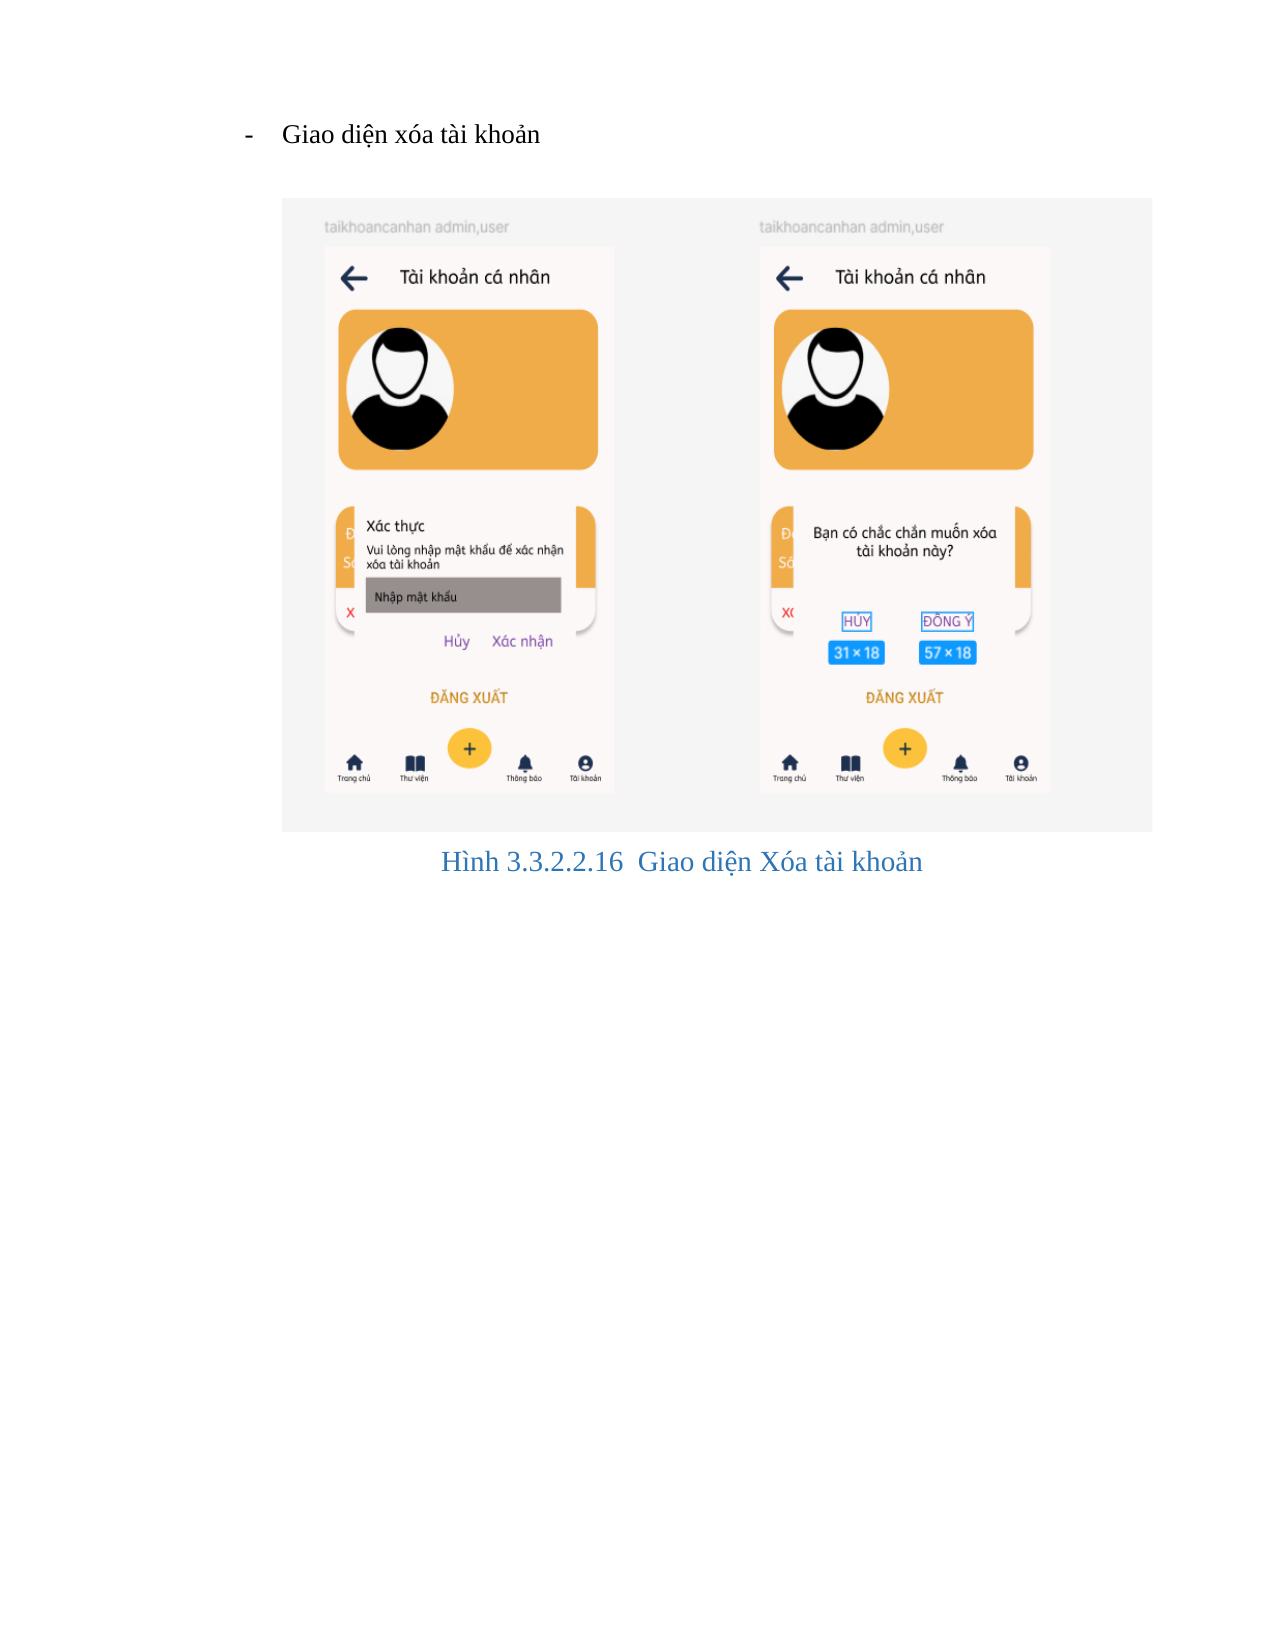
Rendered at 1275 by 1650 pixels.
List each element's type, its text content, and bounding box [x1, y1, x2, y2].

subtitle Hình 3.3.2.2.16 Giao diện Xóa tài khoản [207, 844, 1157, 878]
list Giao diện xóa tài khoản [244, 118, 1157, 149]
picture [281, 198, 1153, 832]
